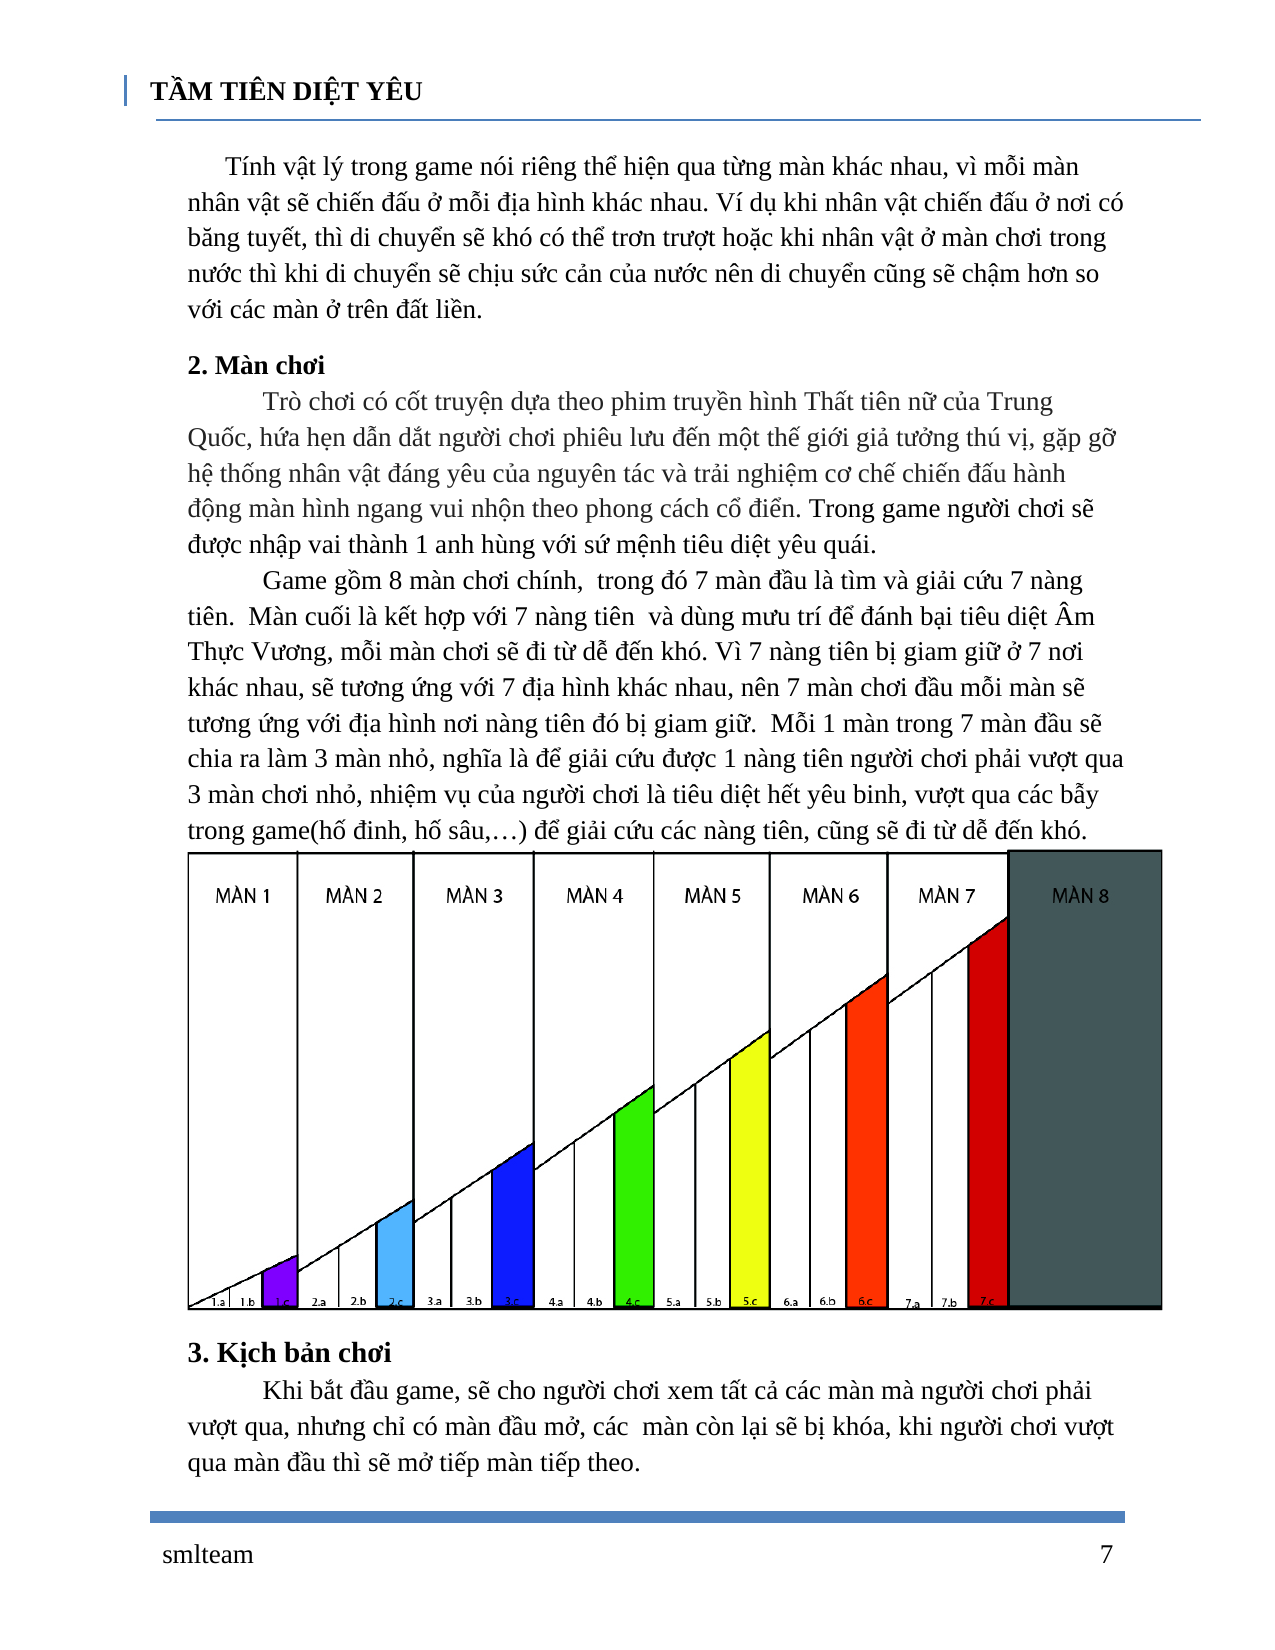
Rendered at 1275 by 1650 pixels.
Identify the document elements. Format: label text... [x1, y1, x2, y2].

list Trò chơi có cốt truyện dựa theo phim truyền hình Thất tiên nữ của Trung Quốc, hứa hẹn dẫn dắt người chơi phiêu lưu đến một thế giới giả tưởng thú vị, gặp gỡ hệ thống nhân vật đáng yêu của nguyên tác và trải nghiệm cơ chế chiến đấu hành động màn hình ngang vui nhộn theo phong cách cổ điển. Trong game người chơi sẽ được nhập vai thành 1 anh hùng với sứ mệnh tiêu diệt yêu quái. [187, 385, 1125, 559]
list Game gồm 8 màn chơi chính, trong đó 7 màn đầu là tìm và giải cứu 7 nàng tiên. Màn cuối là kết hợp với 7 nàng tiên và dùng mưu trí để đánh bại tiêu diệt Âm Thực Vương, mỗi màn chơi sẽ đi từ dễ đến khó. Vì 7 nàng tiên bị giam giữ ở 7 nơi khác nhau, sẽ tương ứng với 7 địa hình khác nhau, nên 7 màn chơi đầu mỗi màn sẽ tương ứng với địa hình nơi nàng tiên đó bị giam giữ. Mỗi 1 màn trong 7 màn đầu sẽ chia ra làm 3 màn nhỏ, nghĩa là để giải cứu được 1 nàng tiên người chơi phải vượt qua 3 màn chơi nhỏ, nhiệm vụ của người chơi là tiêu diệt hết yêu binh, vượt qua các bẫy trong game(hố đinh, hố sâu,…) để giải cứu các nàng tiên, cũng sẽ đi từ dễ đến khó. [187, 564, 1125, 845]
subtitle Màn chơi [150, 349, 1125, 381]
text Tính vật lý trong game nói riêng thể hiện qua từng màn khác nhau, vì mỗi màn nhân vật sẽ chiến đấu ở mỗi địa hình khác nhau. Ví dụ khi nhân vật chiến đấu ở nơi có băng tuyết, thì di chuyển sẽ khó có thể trơn trượt hoặc khi nhân vật ở màn chơi trong nước thì khi di chuyển sẽ chịu sức cản của nước nên di chuyển cũng sẽ chậm hơn so với các màn ở trên đất liền. [187, 150, 1125, 324]
subtitle Kịch bản chơi [150, 1336, 1125, 1369]
text Khi bắt đầu game, sẽ cho người chơi xem tất cả các màn mà người chơi phải vượt qua, nhưng chỉ có màn đầu mở, các màn còn lại sẽ bị khóa, khi người chơi vượt qua màn đầu thì sẽ mở tiếp màn tiếp theo. [187, 1374, 1125, 1477]
picture [187, 849, 1163, 1311]
